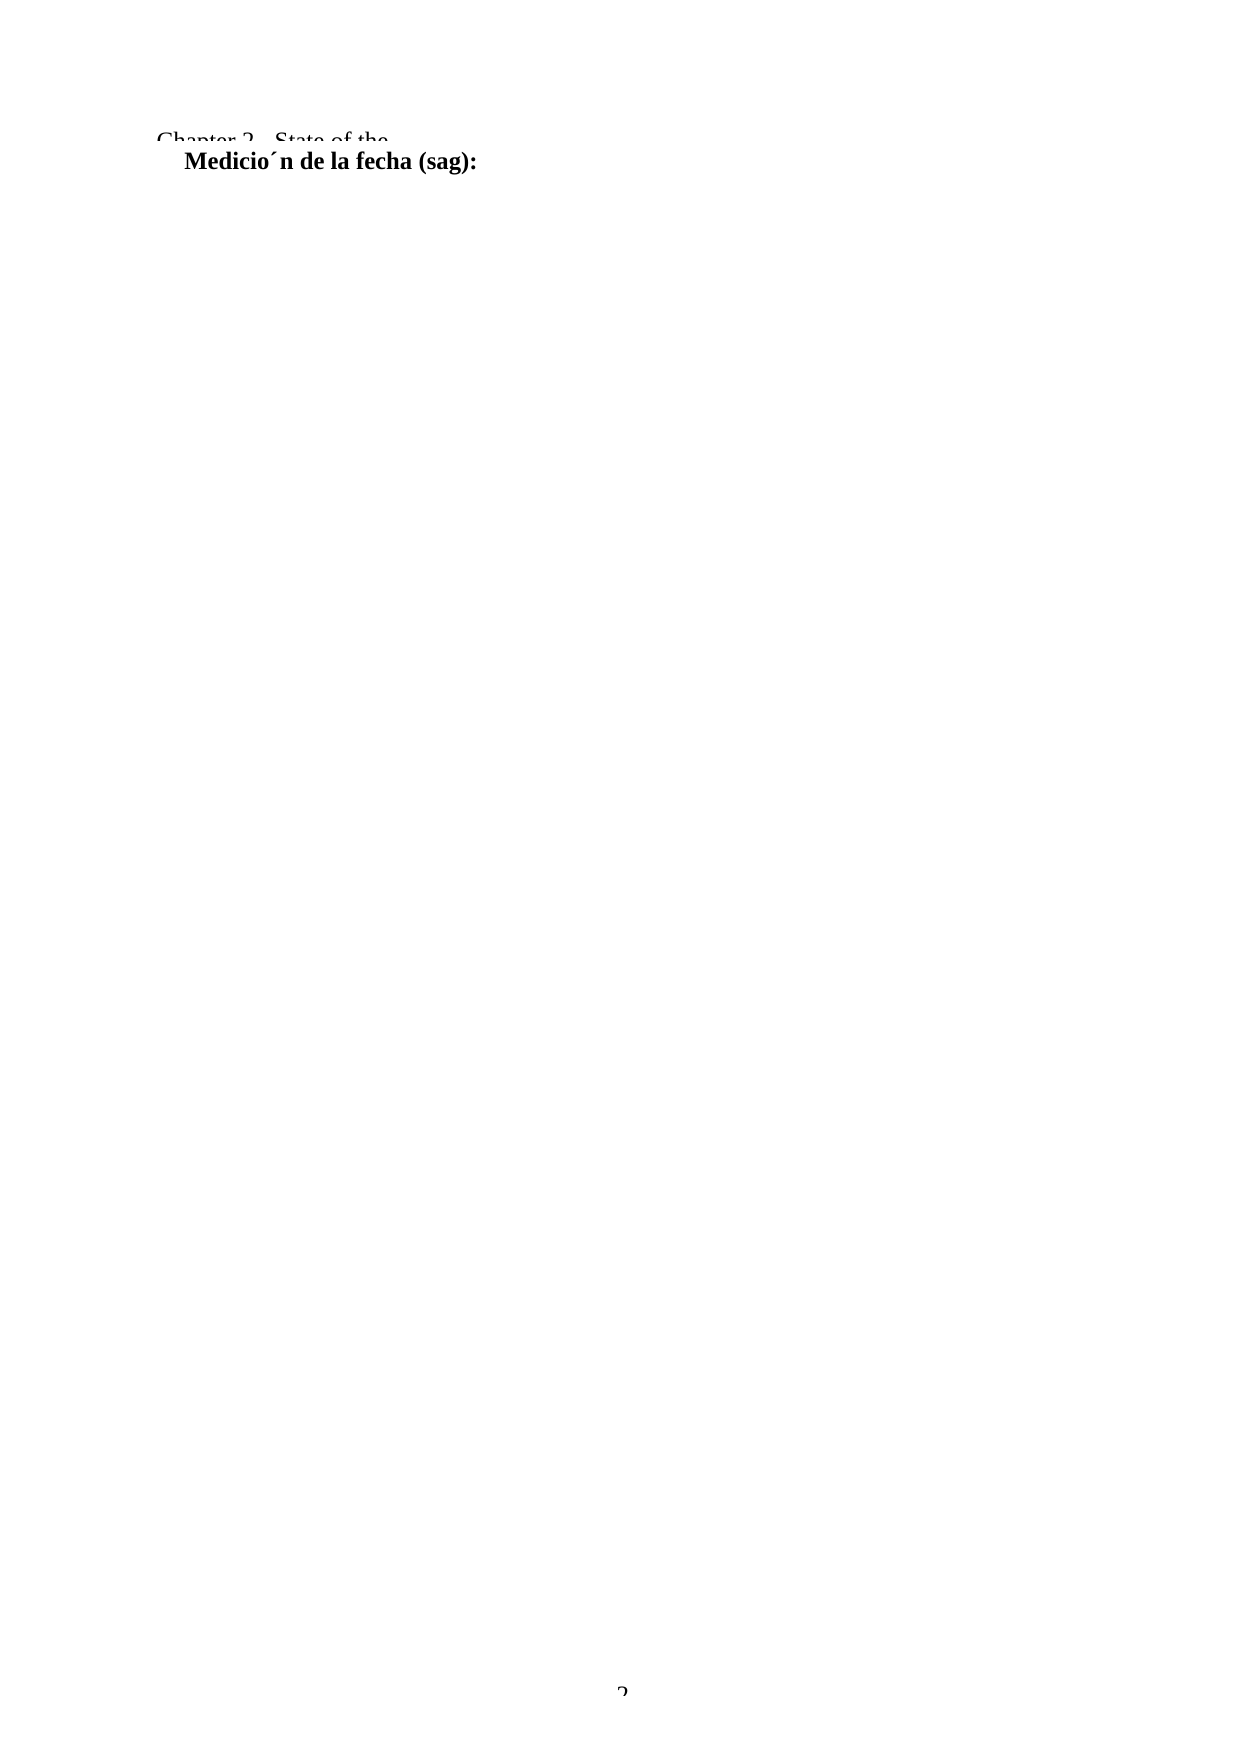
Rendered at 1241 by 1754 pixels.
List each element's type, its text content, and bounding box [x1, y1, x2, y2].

subtitle Medicio´n de la fecha (sag): [184, 146, 1240, 174]
